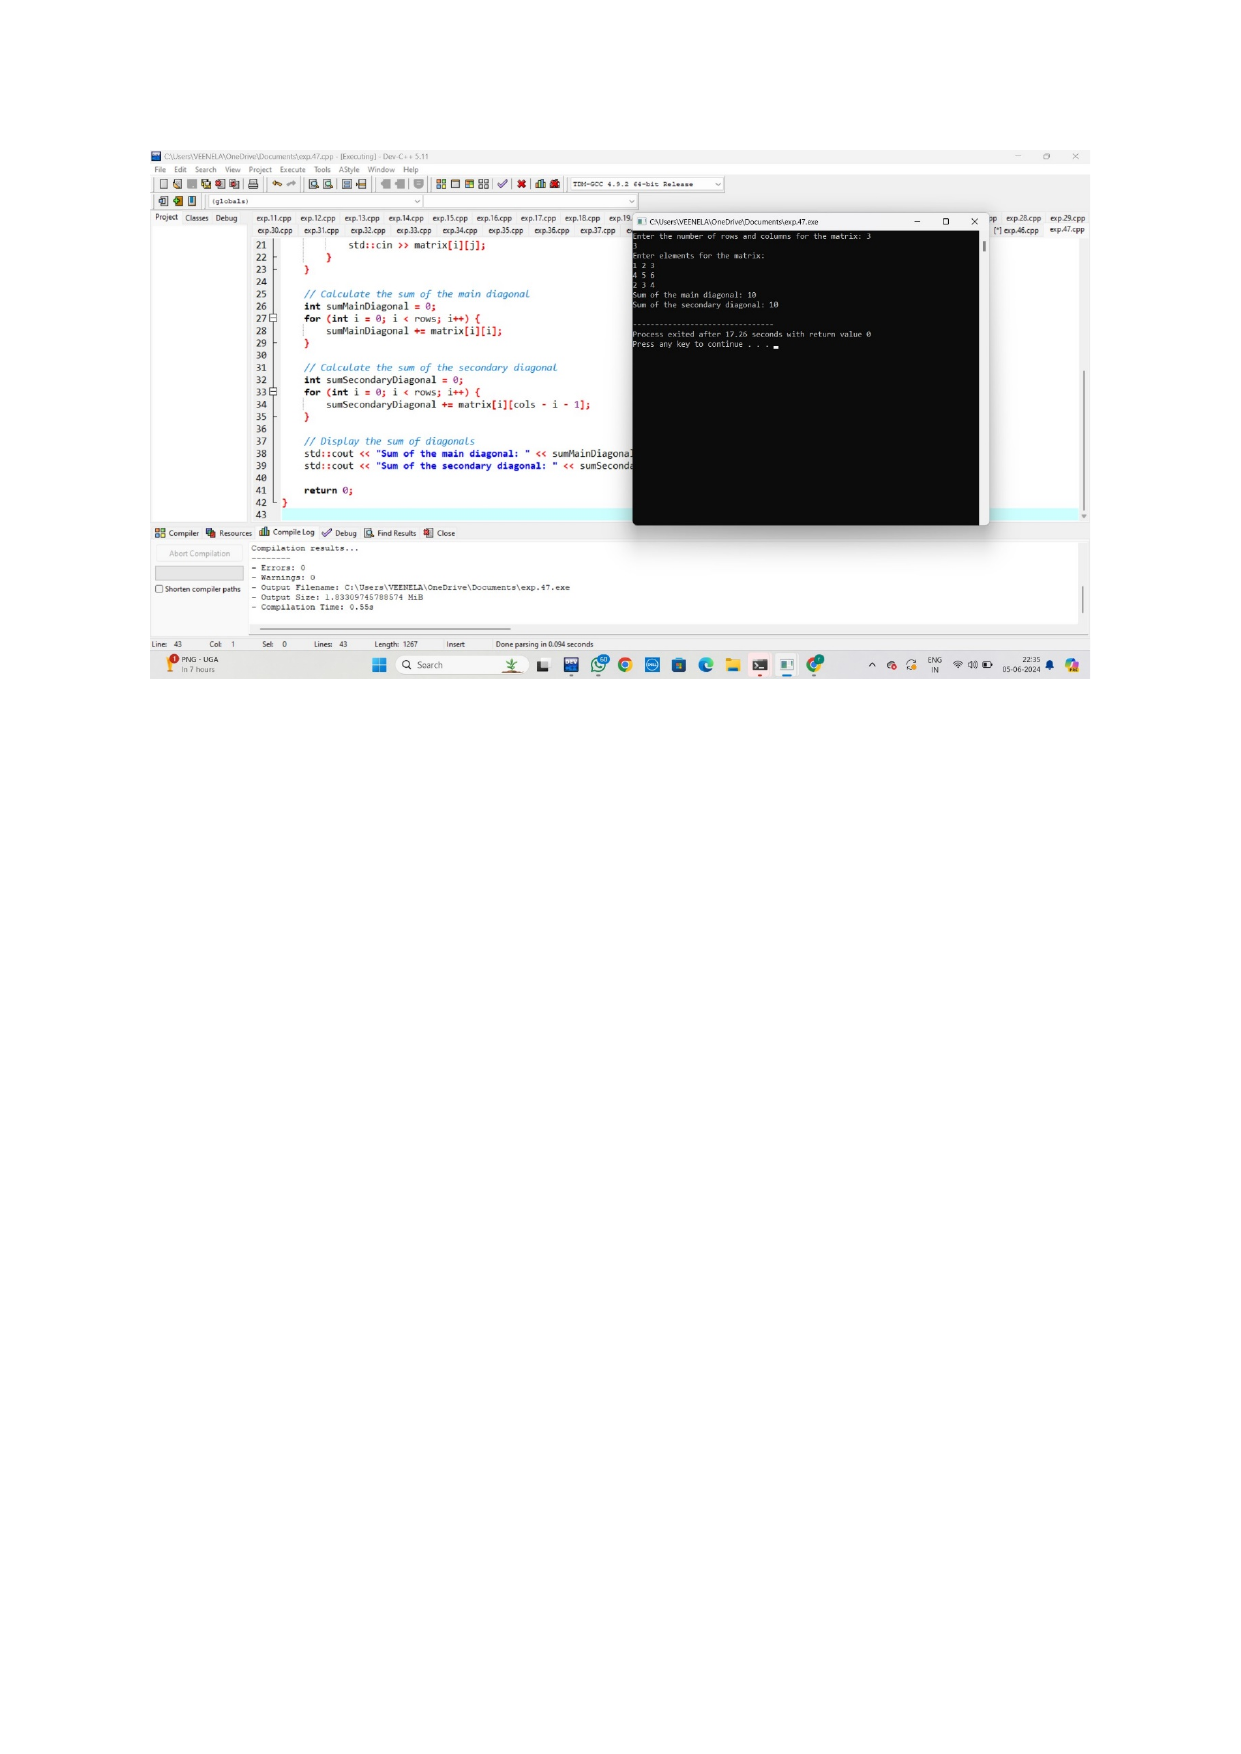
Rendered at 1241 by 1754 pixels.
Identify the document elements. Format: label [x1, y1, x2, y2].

picture [150, 150, 1091, 679]
